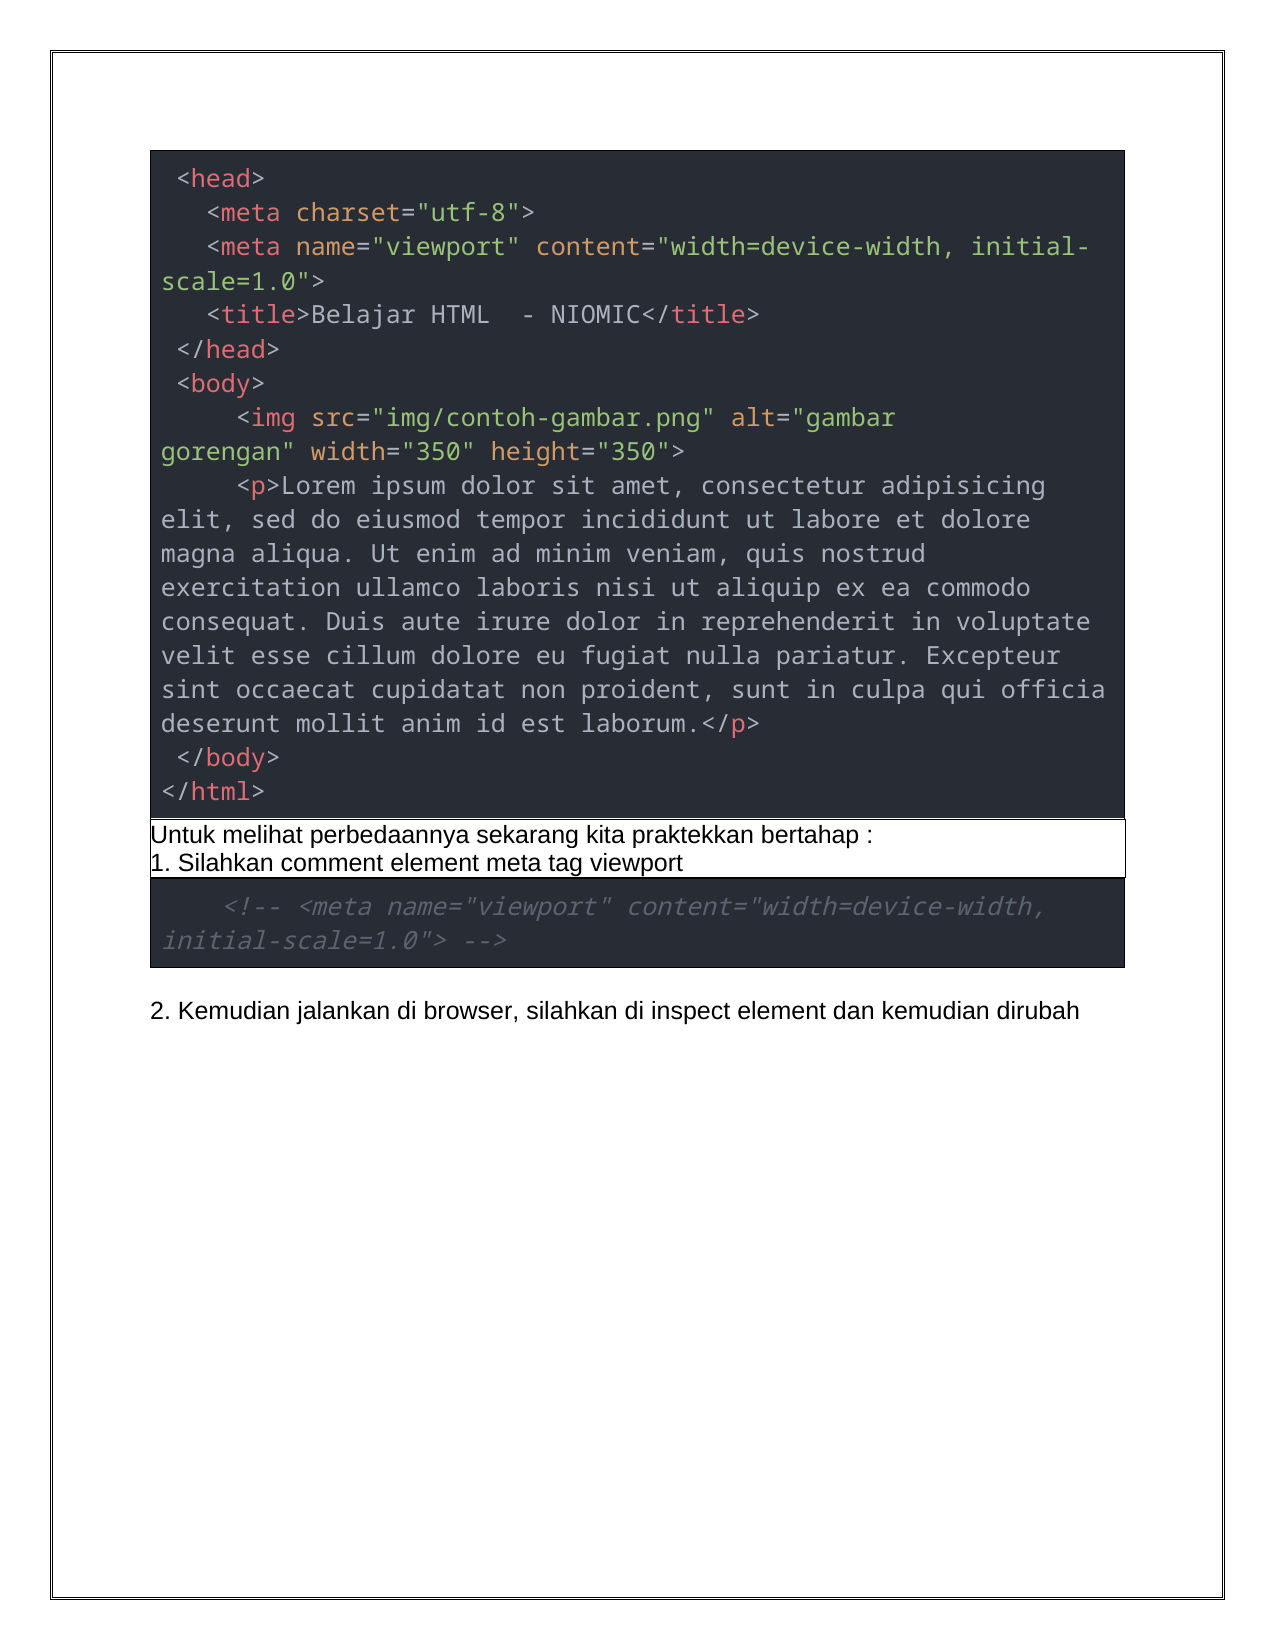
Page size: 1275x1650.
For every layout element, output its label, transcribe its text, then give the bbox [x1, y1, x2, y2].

table_header <!-- <meta name="viewport" content="width=device-width, initial-scale=1.0"> --> [151, 879, 1124, 967]
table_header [151, 151, 1124, 818]
text 2. Kemudian jalankan di browser, silahkan di inspect element dan kemudian dirubah browsernya ke versi mobile, maka akan terlihat hasilnya seperti ini : [150, 968, 1125, 1025]
text Untuk melihat perbedaannya sekarang kita praktekkan bertahap : 1. Silahkan comment element meta tag viewport [684, 820, 1125, 877]
